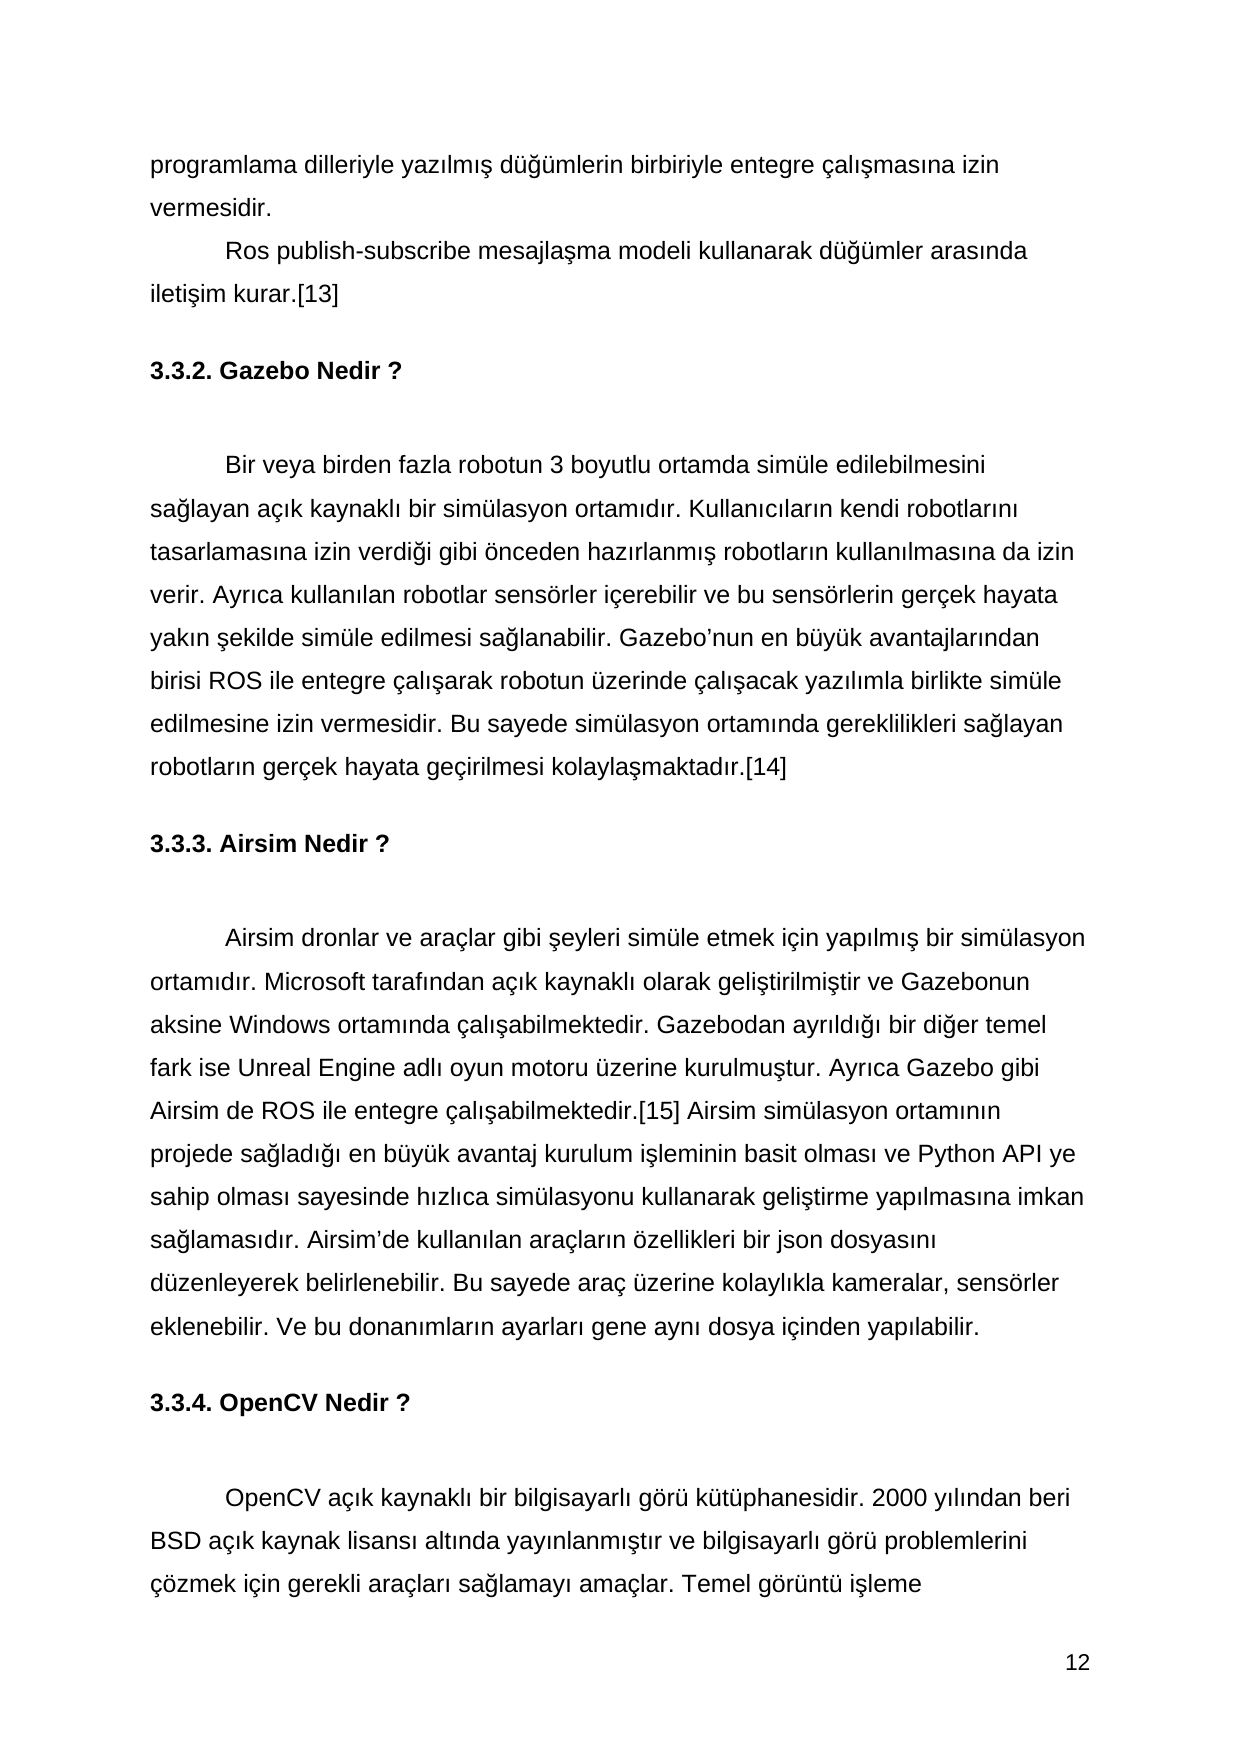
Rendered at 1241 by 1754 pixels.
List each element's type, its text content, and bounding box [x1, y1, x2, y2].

text Bir veya birden fazla robotun 3 boyutlu ortamda simüle edilebilmesini sağlayan açık kaynaklı bir simülasyon ortamıdır. Kullanıcıların kendi robotlarını tasarlamasına izin verdiği gibi önceden hazırlanmış robotların kullanılmasına da izin verir. Ayrıca kullanılan robotlar sensörler içerebilir ve bu sensörlerin gerçek hayata yakın şekilde simüle edilmesi sağlanabilir. Gazebo’nun en büyük avantajlarından birisi ROS ile entegre çalışarak robotun üzerinde çalışacak yazılımla birlikte simüle edilmesine izin vermesidir. Bu sayede simülasyon ortamında gereklilikleri sağlayan robotların gerçek hayata geçirilmesi kolaylaşmaktadır.[14] [150, 450, 1090, 781]
subtitle 3.3.4. OpenCV Nedir ? [150, 1388, 1090, 1417]
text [150, 1482, 1090, 1597]
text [150, 150, 1090, 222]
subtitle 3.3.2. Gazebo Nedir ? [150, 356, 1090, 384]
text Ros publish-subscribe mesajlaşma modeli kullanarak düğümler arasında iletişim kurar.[13] [150, 236, 1090, 308]
text Airsim dronlar ve araçlar gibi şeyleri simüle etmek için yapılmış bir simülasyon ortamıdır. Microsoft tarafından açık kaynaklı olarak geliştirilmiştir ve Gazebonun aksine Windows ortamında çalışabilmektedir. Gazebodan ayrıldığı bir diğer temel fark ise Unreal Engine adlı oyun motoru üzerine kurulmuştur. Ayrıca Gazebo gibi Airsim de ROS ile entegre çalışabilmektedir.[15] Airsim simülasyon ortamının projede sağladığı en büyük avantaj kurulum işleminin basit olması ve Python API ye sahip olması sayesinde hızlıca simülasyonu kullanarak geliştirme yapılmasına imkan sağlamasıdır. Airsim’de kullanılan araçların özellikleri bir json dosyasını düzenleyerek belirlenebilir. Bu sayede araç üzerine kolaylıkla kameralar, sensörler eklenebilir. Ve bu donanımların ayarları gene aynı dosya içinden yapılabilir. [150, 923, 1090, 1340]
subtitle 3.3.3. Airsim Nedir ? [150, 829, 1090, 857]
